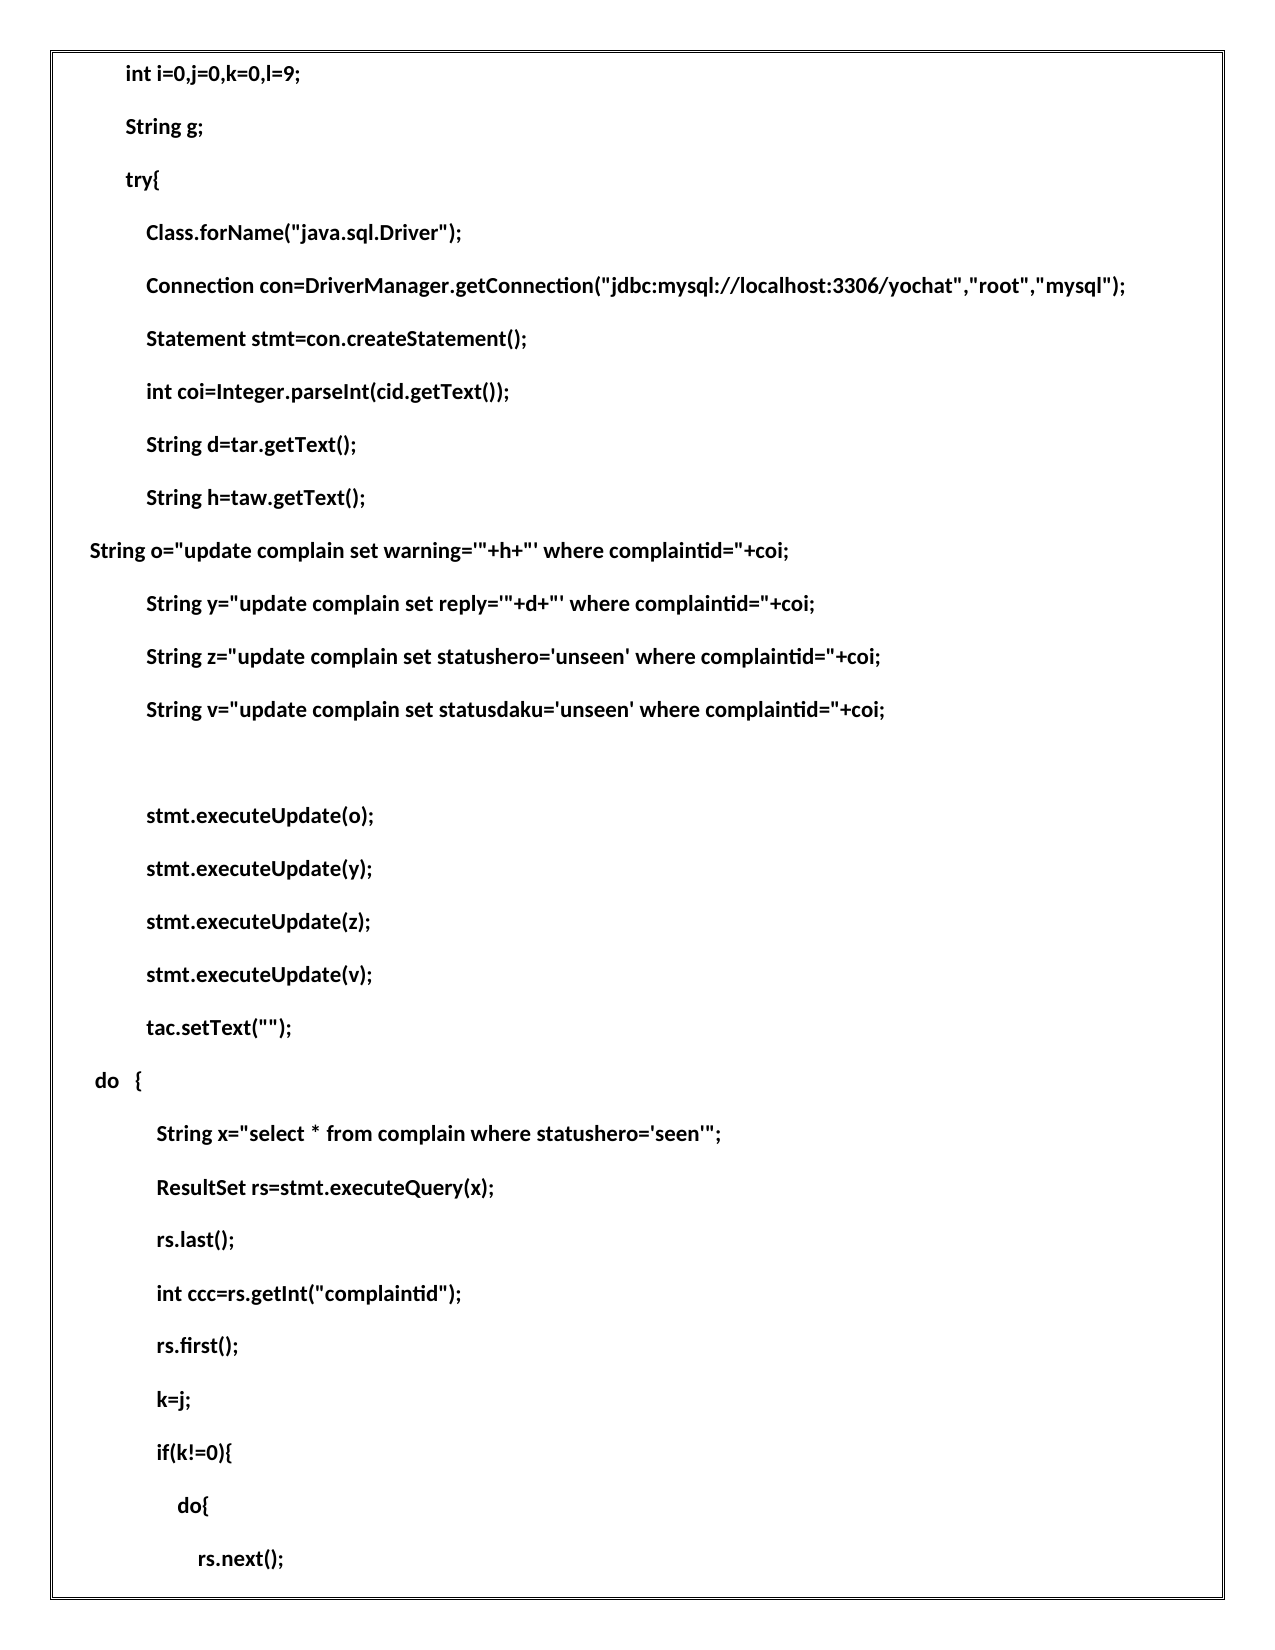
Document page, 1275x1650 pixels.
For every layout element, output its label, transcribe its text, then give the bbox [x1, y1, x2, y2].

text String x="select * from complain where statushero='seen'"; [84, 1119, 1134, 1148]
text String z="update complain set statushero='unseen' where complaintid="+coi; [84, 642, 1134, 670]
text Connection con=DriverManager.getConnection("jdbc:mysql://localhost:3306/yochat","root","mysql"); [84, 271, 1134, 299]
text String v="update complain set statusdaku='unseen' where complaintid="+coi; [84, 695, 1134, 723]
text rs.last(); [84, 1226, 1134, 1254]
text String d=tar.getText(); [84, 430, 1134, 458]
text stmt.executeUpdate(y); [84, 854, 1134, 882]
text ResultSet rs=stmt.executeQuery(x); [84, 1173, 1134, 1201]
text String y="update complain set reply='"+d+"' where complaintid="+coi; [84, 589, 1134, 617]
text if(k!=0){ [84, 1438, 1134, 1466]
text stmt.executeUpdate(v); [84, 961, 1134, 988]
text tac.setText(""); [84, 1013, 1134, 1042]
text rs.next(); [84, 1544, 1134, 1572]
text Class.forName("java.sql.Driver"); [84, 218, 1134, 246]
text rs.first(); [84, 1332, 1134, 1360]
text String h=taw.getText(); [84, 483, 1134, 511]
text int coi=Integer.parseInt(cid.getText()); [84, 377, 1134, 405]
text String o="update complain set warning='"+h+"' where complaintid="+coi; [84, 536, 1134, 564]
text int ccc=rs.getInt("complaintid"); [84, 1279, 1134, 1307]
text try{ [84, 165, 1134, 193]
text do{ [84, 1491, 1134, 1519]
text stmt.executeUpdate(z); [84, 907, 1134, 936]
text k=j; [84, 1385, 1134, 1413]
text stmt.executeUpdate(o); [84, 801, 1134, 829]
text Statement stmt=con.createStatement(); [84, 324, 1134, 352]
text String g; [84, 112, 1134, 140]
text int i=0,j=0,k=0,l=9; [84, 59, 1134, 87]
text do { [84, 1067, 1134, 1094]
